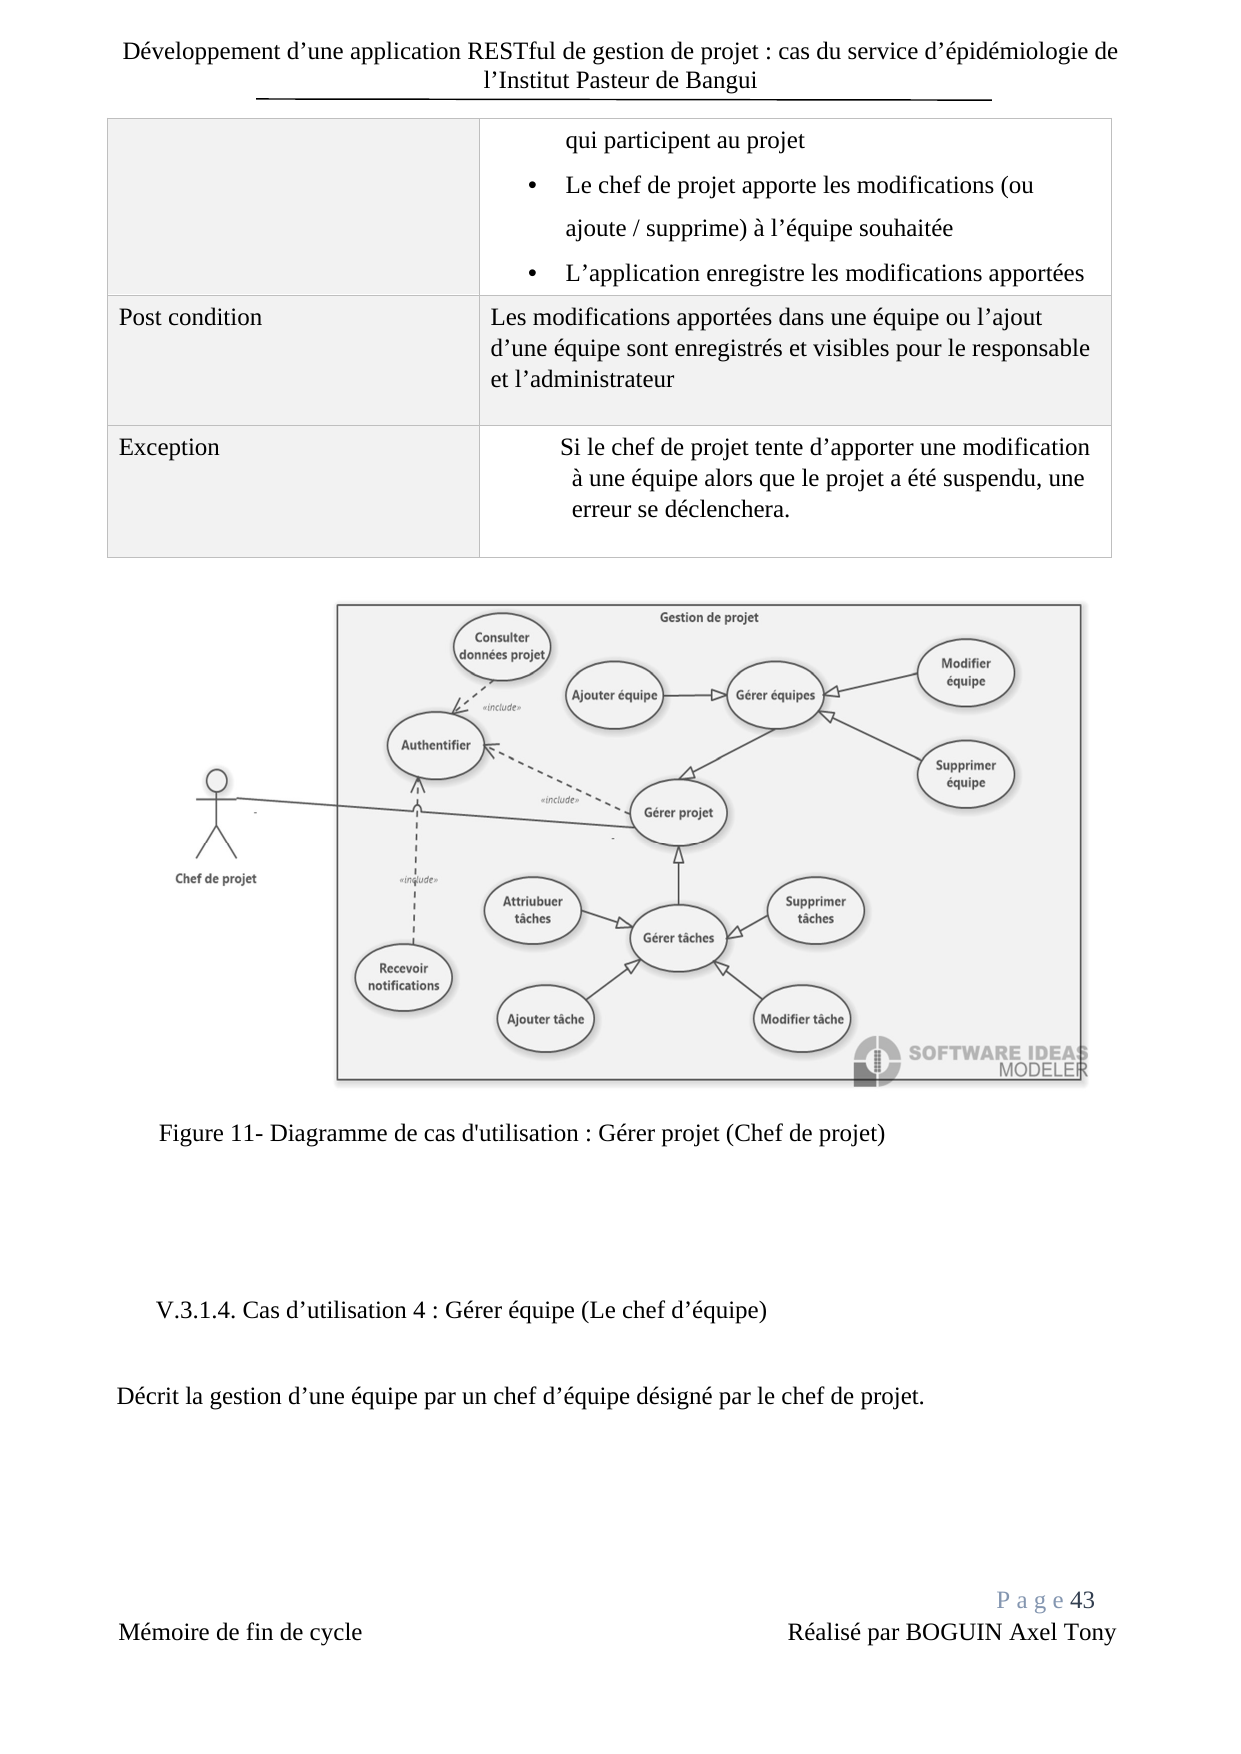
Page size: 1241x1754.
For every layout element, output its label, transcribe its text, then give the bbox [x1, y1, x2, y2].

table_cell Exception [108, 426, 479, 557]
table_cell Post condition [108, 296, 479, 425]
table_cell Les modifications apportées dans une équipe ou l’ajout d’une équipe sont enregistrés et visibles pour le responsable et l’administrateur [480, 296, 1111, 425]
table_cell [108, 119, 479, 294]
subtitle Figure 11- Diagramme de cas d'utilisation : Gérer projet (Chef de projet) [116, 1118, 1122, 1147]
text V.3.1.4. Cas d’utilisation 4 : Gérer équipe (Le chef d’équipe) [156, 1296, 1123, 1324]
table_cell  Si le chef de projet tente d’apporter une modification à une équipe alors que le projet a été suspendu, une erreur se déclenchera. [480, 426, 1111, 557]
table_cell qui participent au projet Le chef de projet apporte les modifications (ou ajoute / supprime) à l’équipe souhaitée L’application enregistre les modifications apportées [480, 119, 1111, 294]
text Décrit la gestion d’une équipe par un chef d’équipe désigné par le chef de projet. [116, 1381, 1121, 1410]
picture [157, 588, 1097, 1098]
